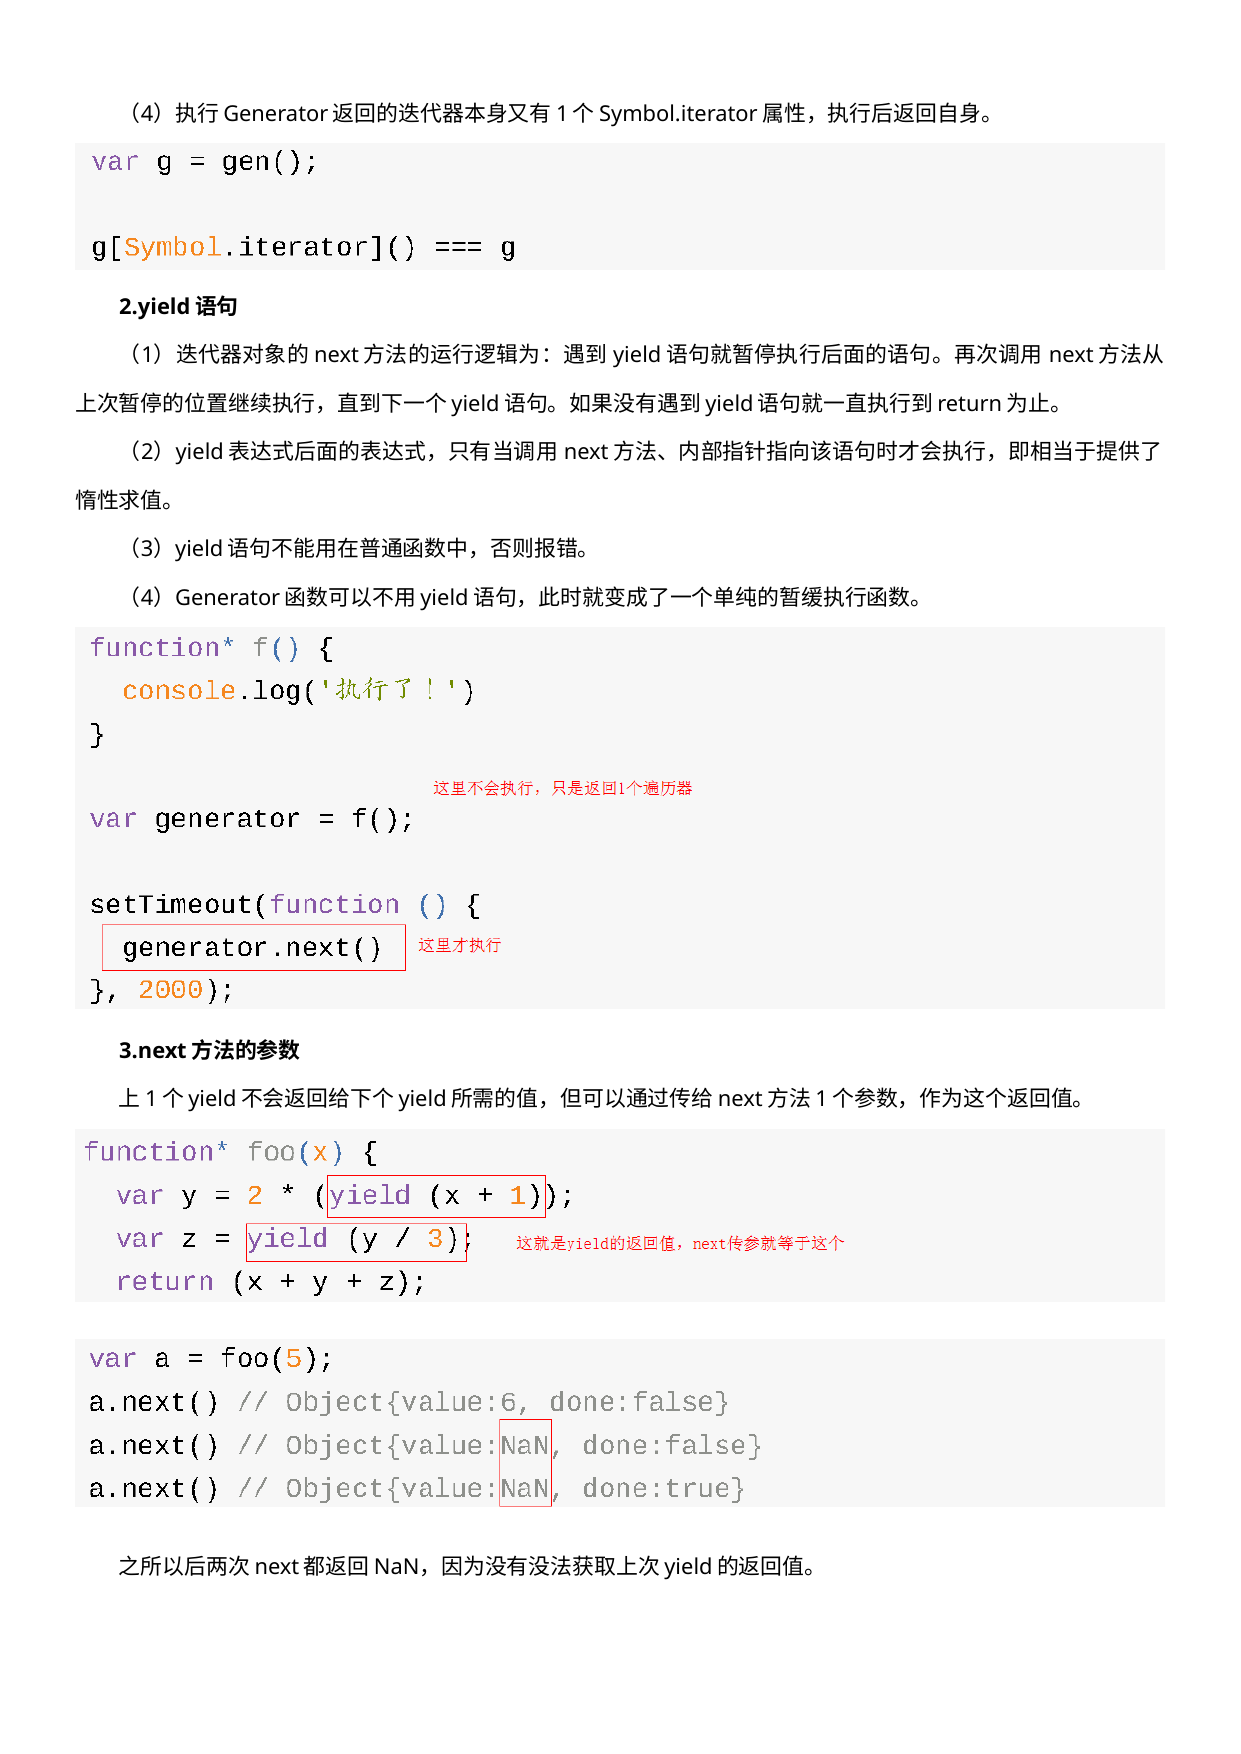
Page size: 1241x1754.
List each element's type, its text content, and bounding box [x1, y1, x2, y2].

picture [75, 1129, 1166, 1302]
text （4）执行Generator返回的迭代器本身又有1个Symbol.iterator属性，执行后返回自身。 [75, 95, 1165, 128]
picture [75, 627, 1166, 1009]
text 之所以后两次next都返回NaN，因为没有没法获取上次yield的返回值。 [75, 1549, 1165, 1581]
text （2）yield表达式后面的表达式，只有当调用next方法、内部指针指向该语句时才会执行，即相当于提供了惰性求值。 [75, 434, 1165, 515]
text 上1个yield不会返回给下个yield所需的值，但可以通过传给next方法1个参数，作为这个返回值。 [75, 1081, 1165, 1113]
text （4）Generator函数可以不用yield语句，此时就变成了一个单纯的暂缓执行函数。 [75, 579, 1165, 612]
picture [75, 1339, 1166, 1507]
text 3.next方法的参数 [75, 1032, 1165, 1065]
text （1）迭代器对象的next方法的运行逻辑为：遇到yield语句就暂停执行后面的语句。再次调用next方法从上次暂停的位置继续执行，直到下一个yield语句。如果没有遇到yield语句就一直执行到return为止。 [75, 337, 1165, 418]
text 2.yield语句 [75, 288, 1165, 321]
text （3）yield语句不能用在普通函数中，否则报错。 [75, 531, 1165, 563]
picture [75, 143, 1166, 270]
